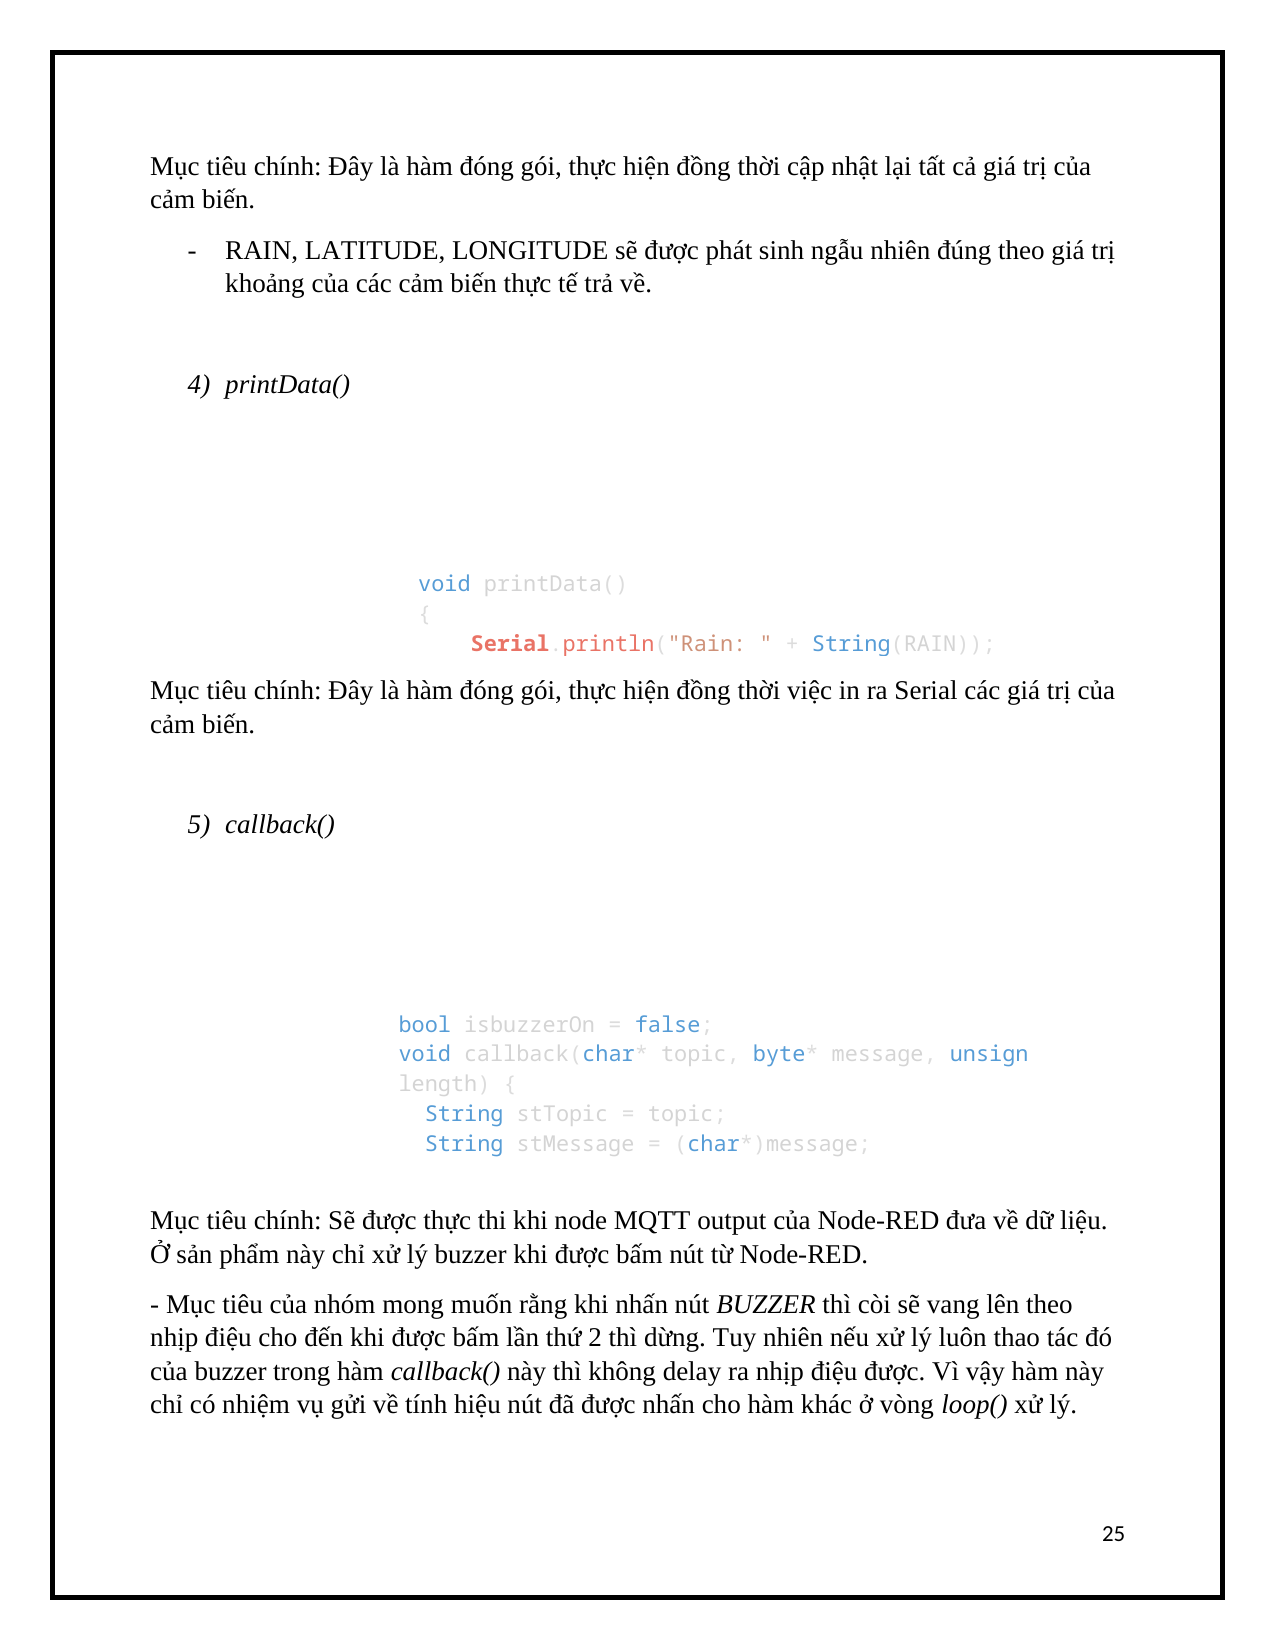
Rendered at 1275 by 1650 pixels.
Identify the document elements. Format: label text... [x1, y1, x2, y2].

text Mục tiêu chính: Đây là hàm đóng gói, thực hiện đồng thời cập nhật lại tất cả giá trị của cảm biến. [150, 150, 1125, 215]
list printData() [187, 368, 1125, 399]
list callback() [187, 808, 1125, 839]
text Mục tiêu chính: Sẽ được thực thi khi node MQTT output của Node-RED đưa về dữ liệu. Ở sản phẩm này chỉ xử lý buzzer khi được bấm nút từ Node-RED. [150, 1204, 1125, 1269]
text - Mục tiêu của nhóm mong muốn rằng khi nhấn nút BUZZER thì còi sẽ vang lên theo nhịp điệu cho đến khi được bấm lần thứ 2 thì dừng. Tuy nhiên nếu xử lý luôn thao tác đó của buzzer trong hàm callback() này thì không delay ra nhịp điệu được. Vì vậy hàm này chỉ có nhiệm vụ gửi về tính hiệu nút đã được nhấn cho hàm khác ở vòng loop() xử lý. [150, 1288, 1125, 1420]
text Mục tiêu chính: Đây là hàm đóng gói, thực hiện đồng thời việc in ra Serial các giá trị của cảm biến. [150, 674, 1125, 739]
list RAIN, LATITUDE, LONGITUDE sẽ được phát sinh ngẫu nhiên đúng theo giá trị khoảng của các cảm biến thực tế trả về. [187, 234, 1125, 298]
